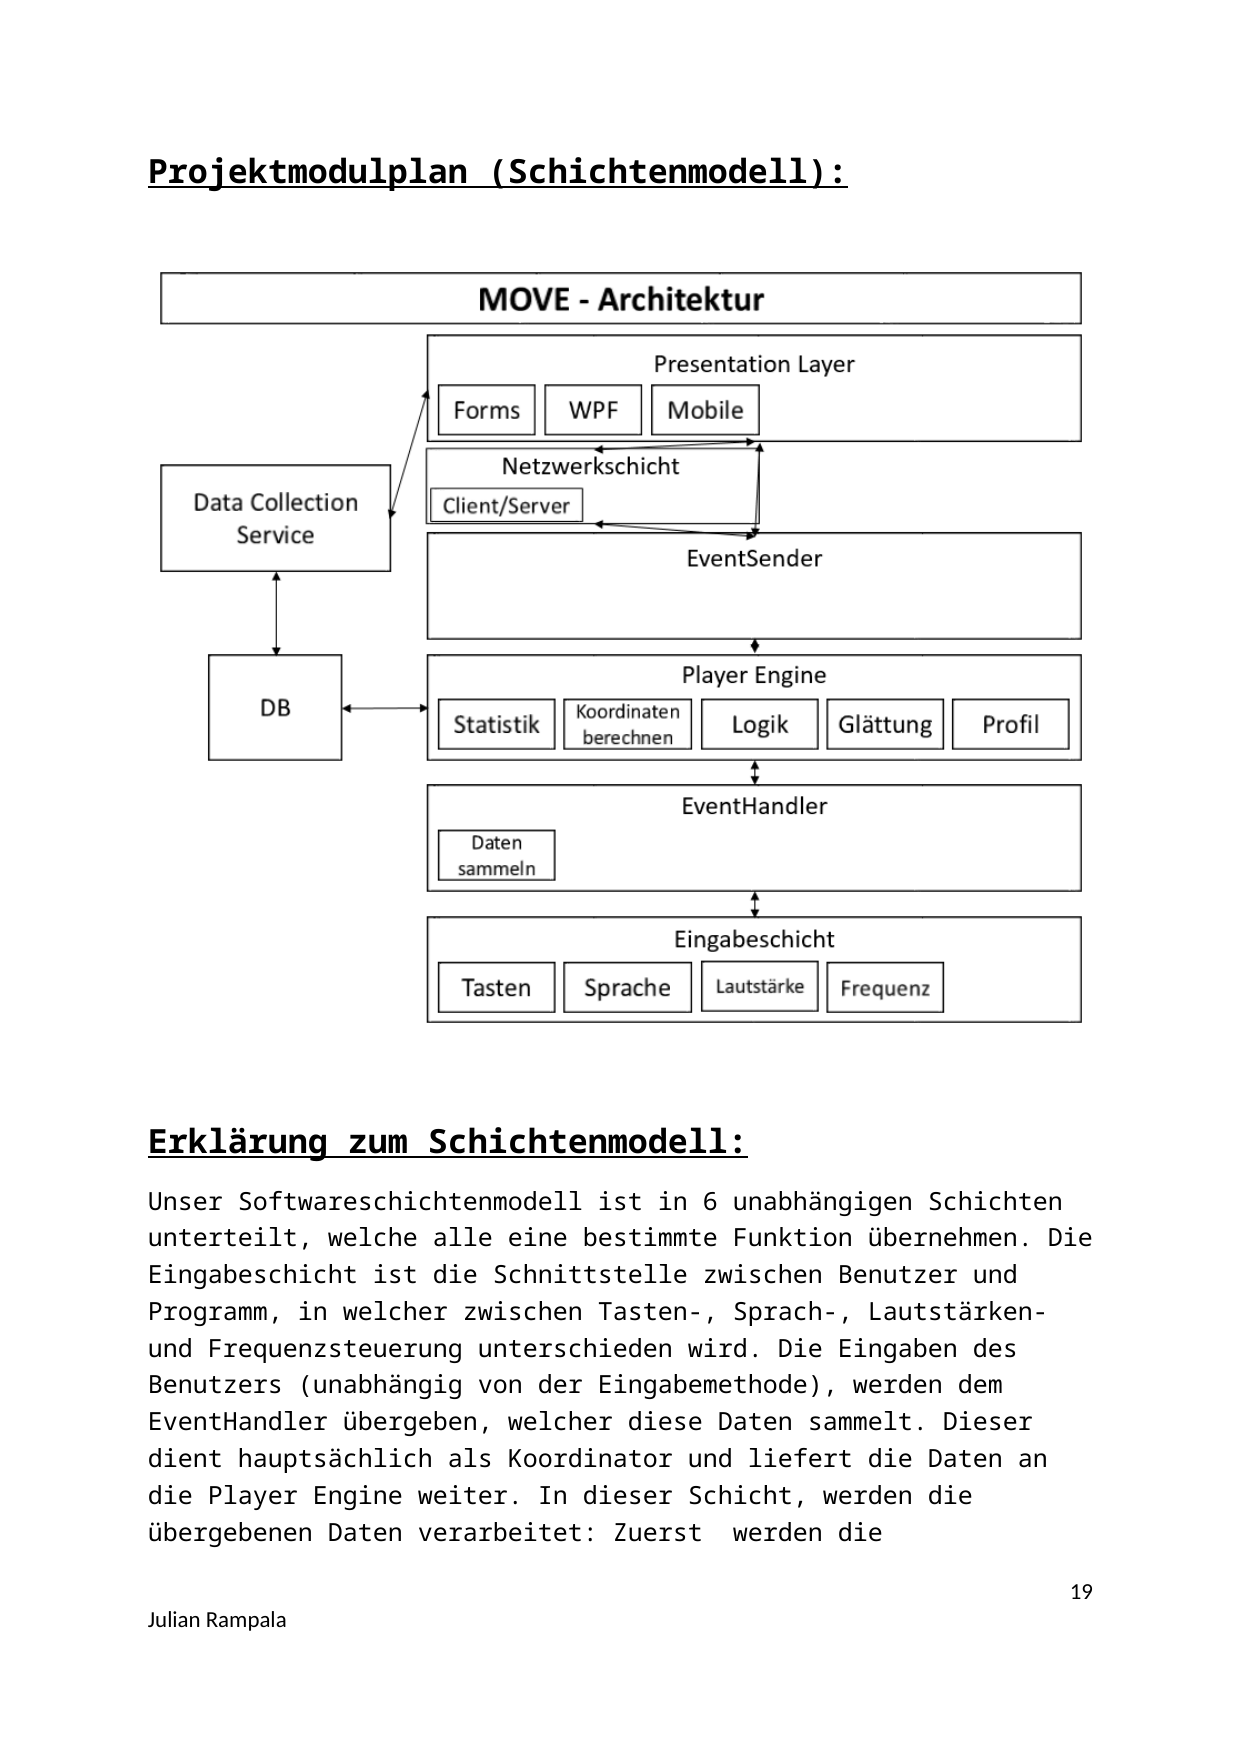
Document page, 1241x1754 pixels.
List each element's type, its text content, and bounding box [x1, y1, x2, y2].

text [148, 1183, 1093, 1548]
text Erklärung zum Schichtenmodell: [148, 1118, 1093, 1163]
text Projektmodulplan (Schichtenmodell): [148, 148, 1093, 193]
picture [147, 260, 1093, 1034]
